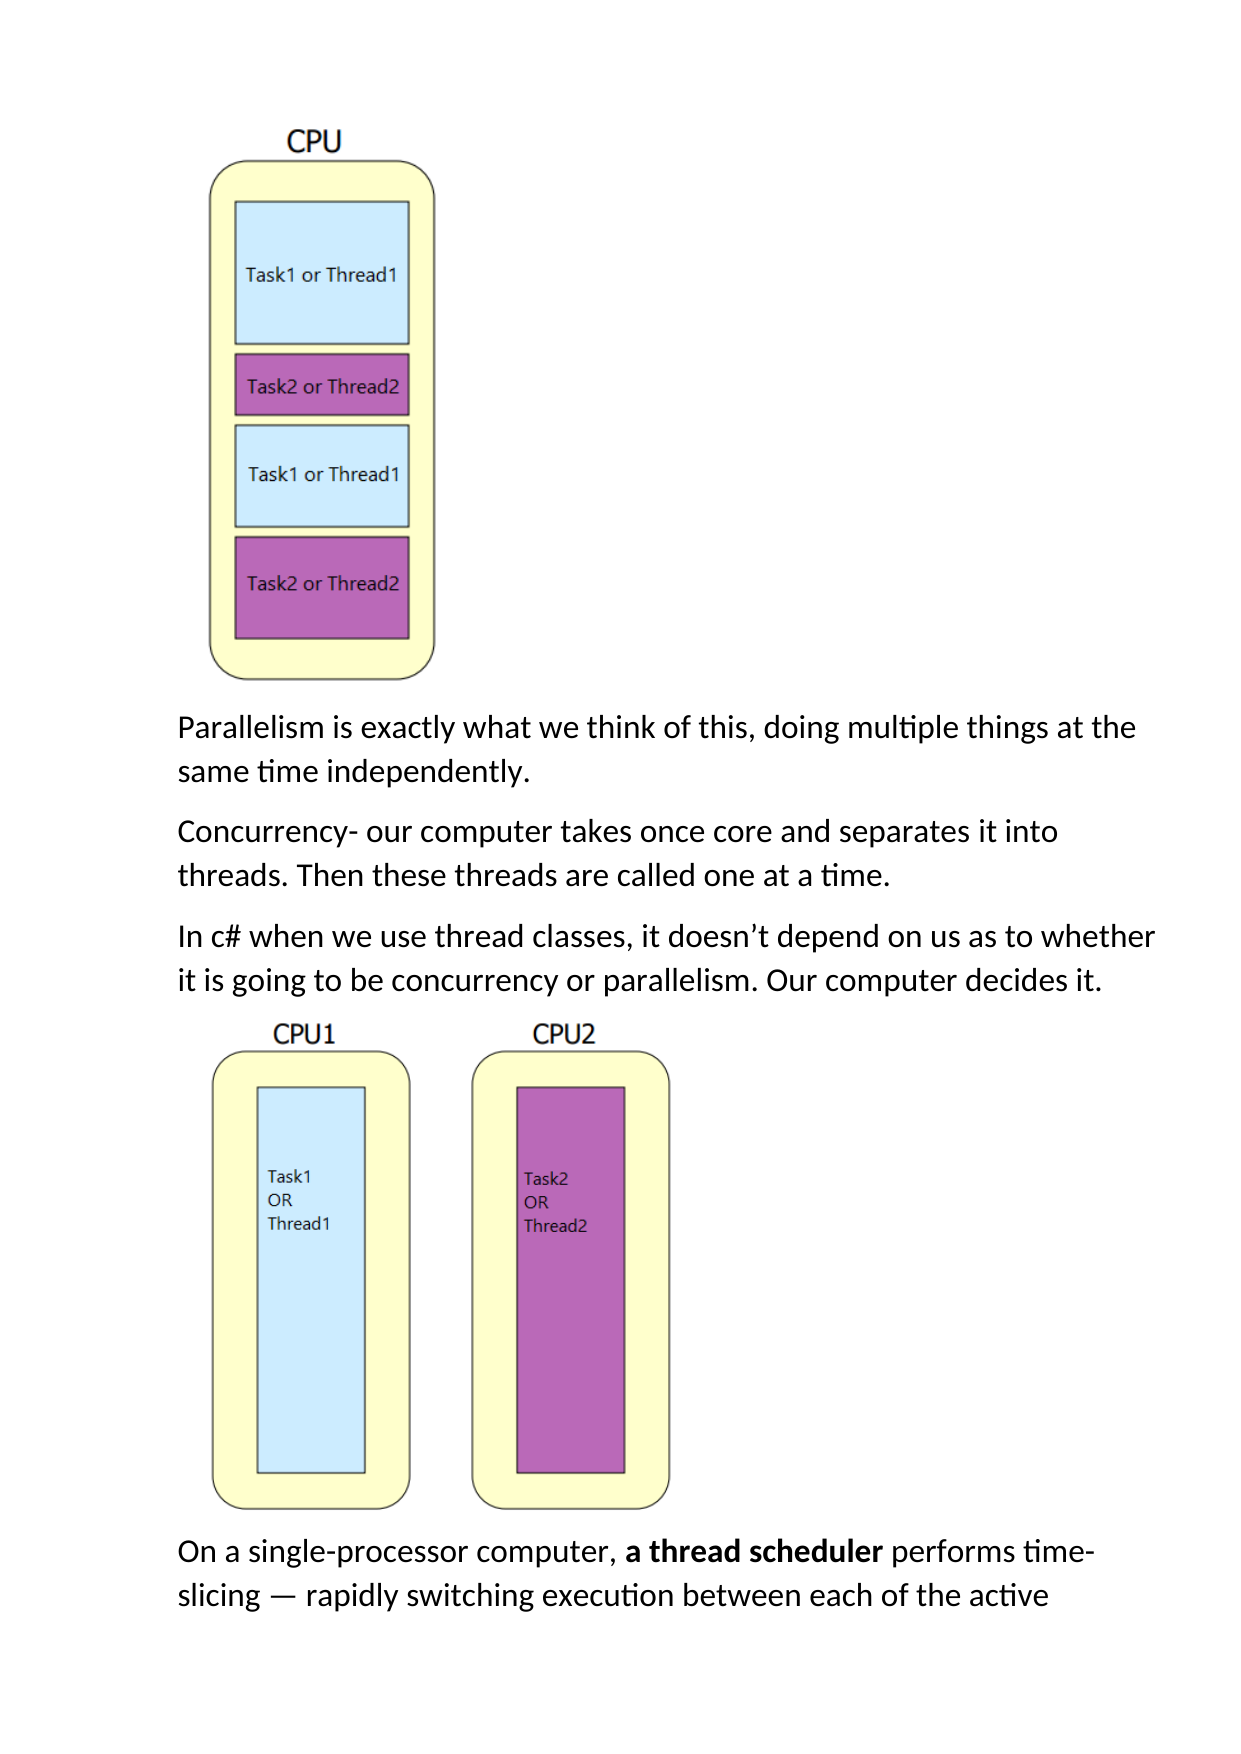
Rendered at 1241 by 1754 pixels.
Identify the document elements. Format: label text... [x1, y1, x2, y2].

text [177, 1530, 1162, 1615]
picture [177, 118, 484, 687]
text Parallelism is exactly what we think of this, doing multiple things at the same time independently. [177, 706, 1162, 790]
text In c# when we use thread classes, it doesn’t depend on us as to whether it is going to be concurrency or parallelism. Our computer decides it. [177, 915, 1162, 999]
text Concurrency- our computer takes once core and separates it into threads. Then these threads are called one at a time. [177, 810, 1162, 895]
picture [177, 1019, 732, 1512]
